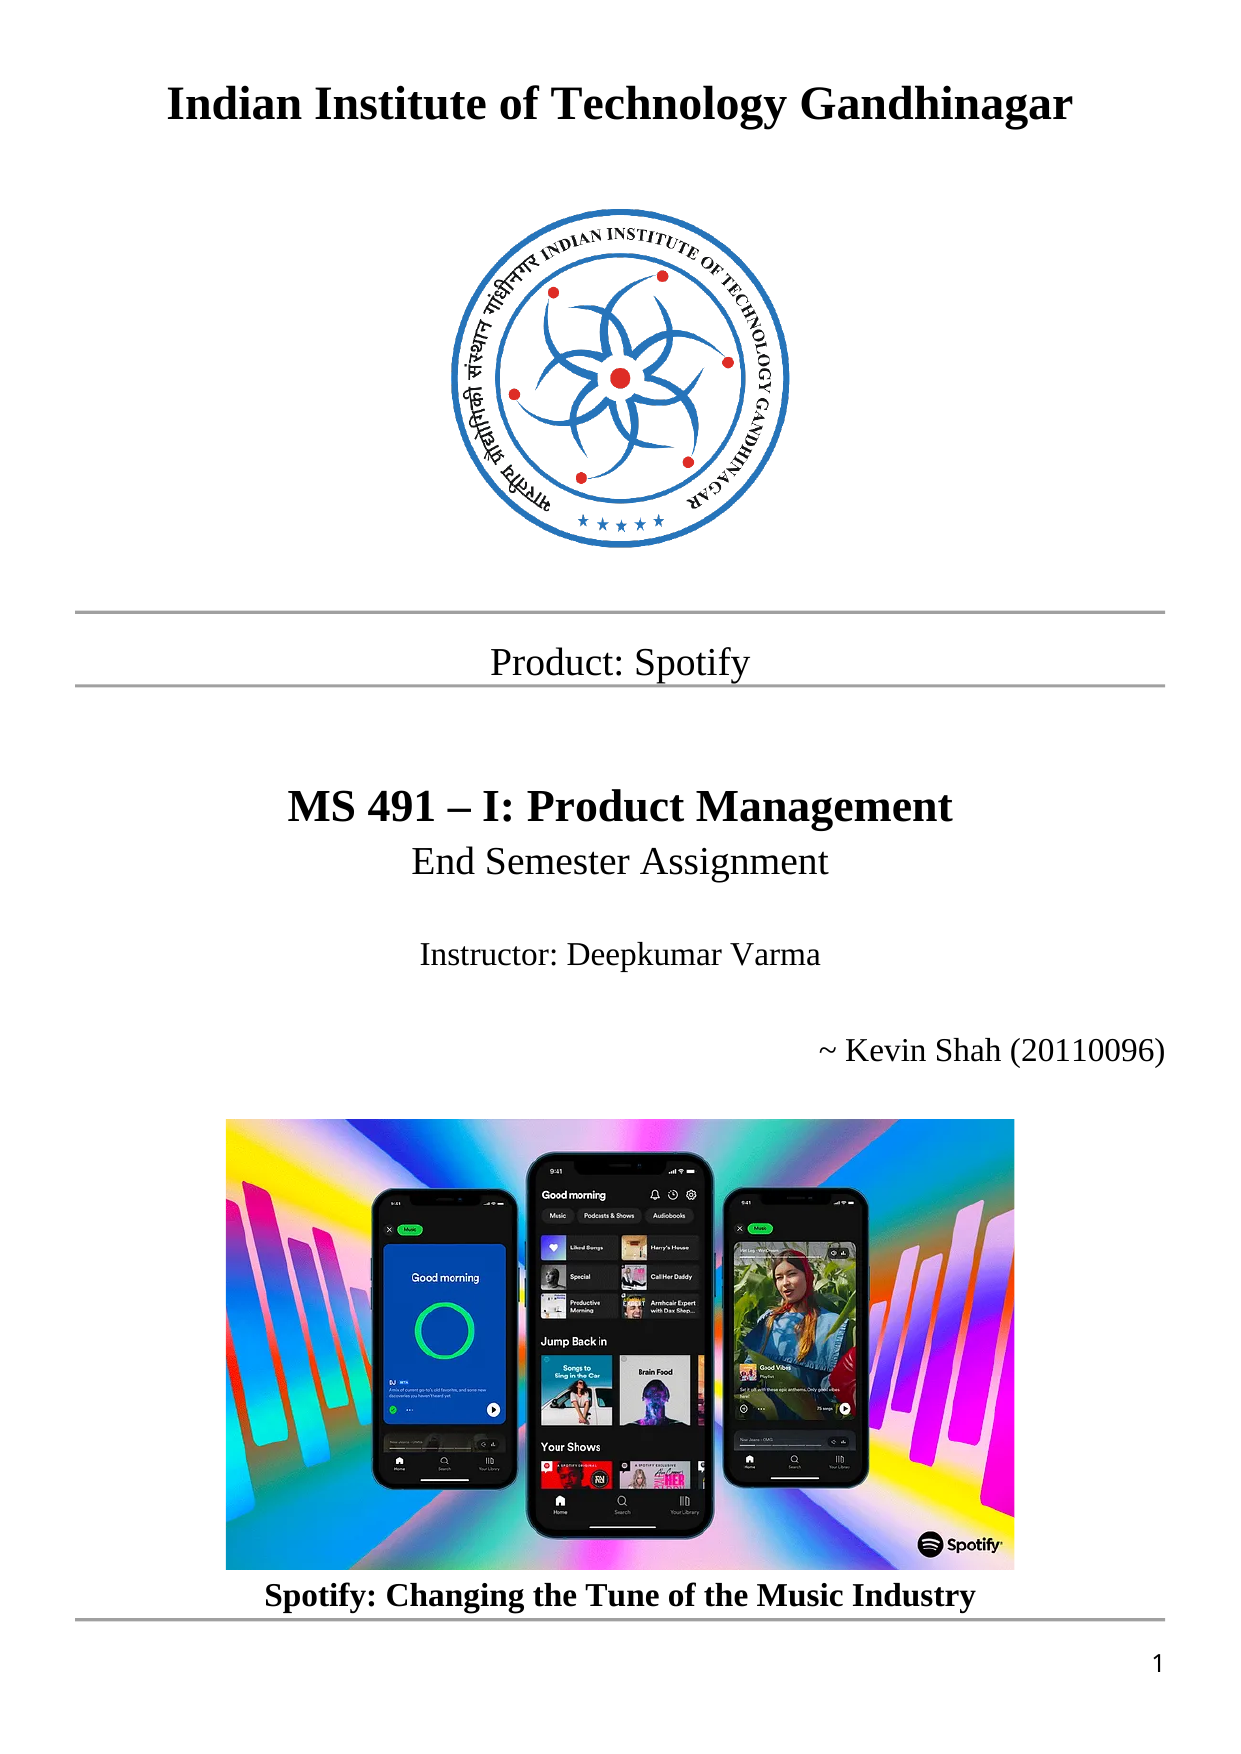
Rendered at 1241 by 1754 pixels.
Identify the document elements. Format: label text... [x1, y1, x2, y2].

text Instructor: Deepkumar Varma [75, 934, 1165, 972]
text MS 491 – I: Product Management [75, 778, 1165, 831]
text ~ Kevin Shah (20110096) [75, 1030, 1165, 1068]
picture [443, 202, 797, 554]
text Spotify: Changing the Tune of the Music Industry [75, 1576, 1165, 1614]
text Product: Spotify [75, 639, 1165, 684]
picture [225, 1119, 1015, 1570]
text End Semester Assignment [75, 837, 1165, 883]
picture [240, 1506, 252, 1513]
text Indian Institute of Technology Gandhinagar [75, 75, 1165, 130]
